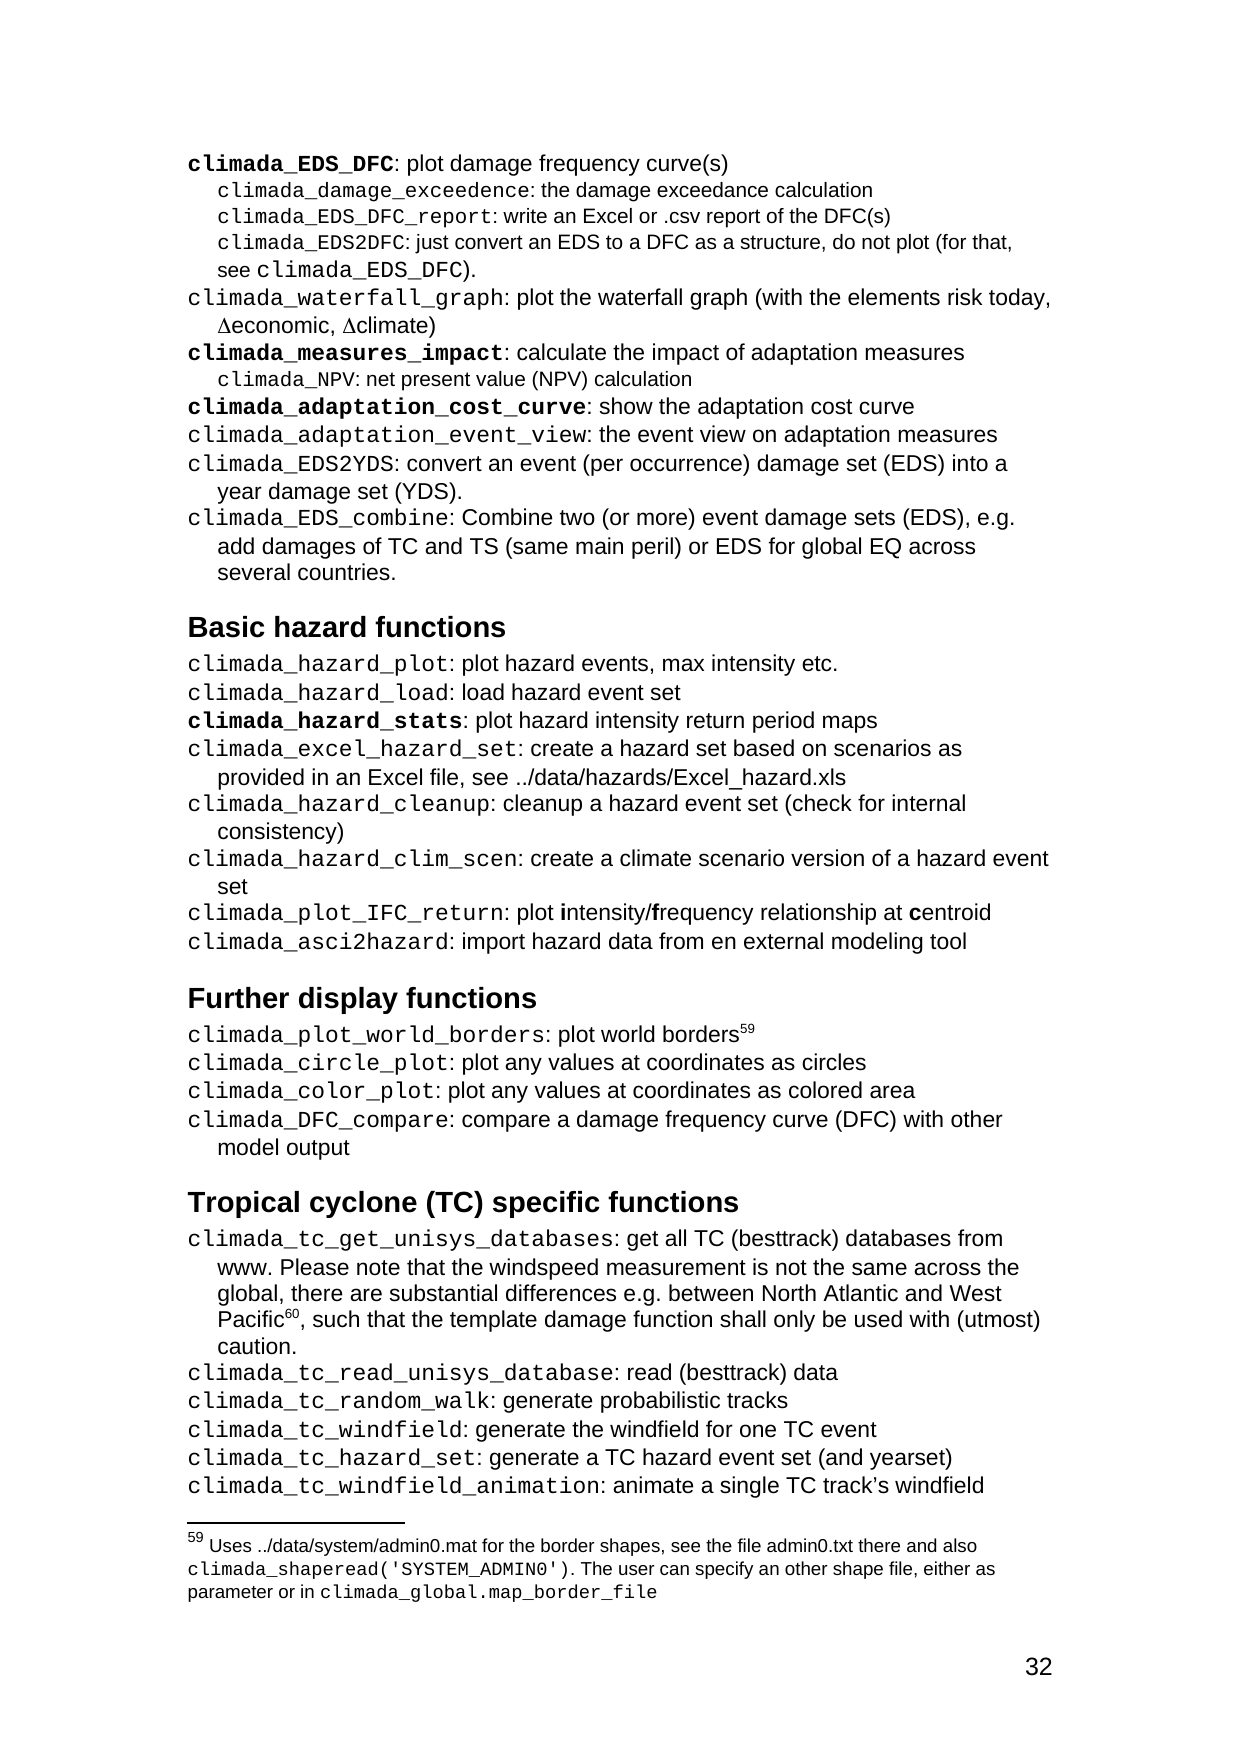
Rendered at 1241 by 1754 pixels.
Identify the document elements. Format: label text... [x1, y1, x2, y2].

text climada_hazard_clim_scen: create a climate scenario version of a hazard event set [187, 844, 1053, 899]
subtitle Basic hazard functions [187, 610, 1053, 644]
text climada_tc_windfield_animation: animate a single TC track’s windfield [187, 1472, 1053, 1501]
text climada_tc_random_walk: generate probabilistic tracks [187, 1387, 1053, 1416]
subtitle Tropical cyclone (TC) specific functions [187, 1185, 1053, 1219]
text climada_hazard_plot: plot hazard events, max intensity etc. [187, 650, 1053, 678]
text climada_circle_plot: plot any values at coordinates as circles [187, 1049, 1053, 1077]
text climada_NPV: net present value (NPV) calculation [217, 367, 1053, 393]
text climada_hazard_load: load hazard event set [187, 678, 1053, 707]
text climada_plot_IFC_return: plot intensity/frequency relationship at centroid [187, 899, 1053, 928]
text climada_adaptation_cost_curve: show the adaptation cost curve [187, 393, 1053, 421]
text climada_EDS_DFC_report: write an Excel or .csv report of the DFC(s) [217, 204, 1053, 230]
text climada_measures_impact: calculate the impact of adaptation measures [187, 339, 1053, 367]
text climada_EDS_DFC: plot damage frequency curve(s) [187, 150, 1053, 178]
text climada_EDS2DFC: just convert an EDS to a DFC as a structure, do not plot (for that, see climada_EDS_DFC). [217, 230, 1053, 284]
text climada_excel_hazard_set: create a hazard set based on scenarios as provided in an Excel file, see ../data/hazards/Excel_hazard.xls [187, 735, 1053, 790]
text climada_hazard_cleanup: cleanup a hazard event set (check for internal consistency) [187, 790, 1053, 844]
text climada_waterfall_graph: plot the waterfall graph (with the elements risk today, economic, climate) [187, 284, 1053, 339]
text climada_DFC_compare: compare a damage frequency curve (DFC) with other model output [187, 1106, 1053, 1160]
text climada_EDS_combine: Combine two (or more) event damage sets (EDS), e.g. add damages of TC and TS (same main peril) or EDS for global EQ across several countries. [187, 504, 1053, 585]
text climada_plot_world_borders: plot world borders [187, 1021, 1053, 1049]
subtitle Further display functions [187, 981, 1053, 1014]
text climada_tc_windfield: generate the windfield for one TC event [187, 1416, 1053, 1444]
text climada_adaptation_event_view: the event view on adaptation measures [187, 421, 1053, 450]
text climada_EDS2YDS: convert an event (per occurrence) damage set (EDS) into a year damage set (YDS). [187, 450, 1053, 504]
text climada_tc_read_unisys_database: read (besttrack) data [187, 1359, 1053, 1387]
text climada_tc_hazard_set: generate a TC hazard event set (and yearset) [187, 1444, 1053, 1472]
text climada_color_plot: plot any values at coordinates as colored area [187, 1077, 1053, 1106]
text climada_hazard_stats: plot hazard intensity return period maps [187, 707, 1053, 735]
text climada_tc_get_unisys_databases: get all TC (besttrack) databases from www. Please note that the windspeed measurement is not the same across the global, there are substantial differences e.g. between North Atlantic and West Pacific, such that the template damage function shall only be used with (utmost) caution. [187, 1225, 1053, 1359]
text climada_damage_exceedence: the damage exceedance calculation [217, 178, 1053, 204]
text climada_asci2hazard: import hazard data from en external modeling tool [187, 928, 1053, 956]
